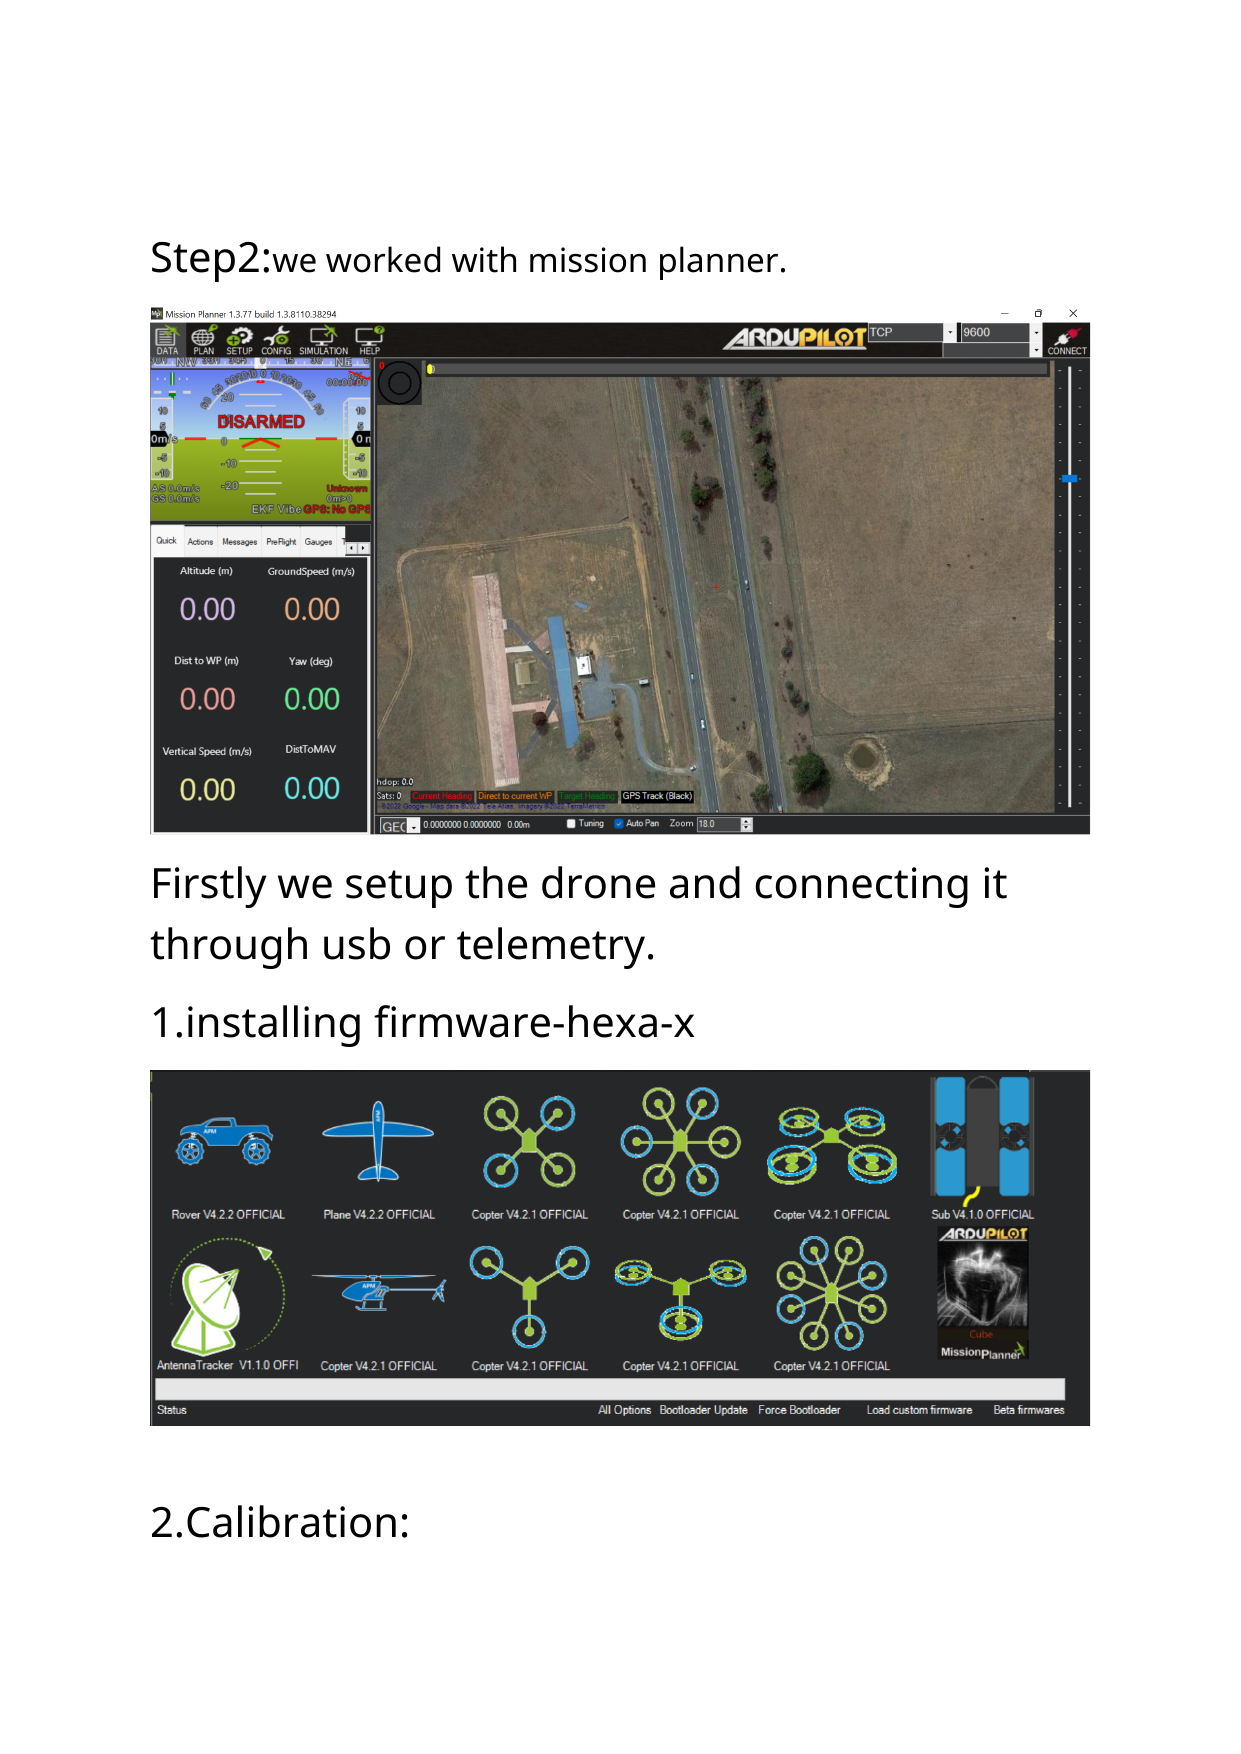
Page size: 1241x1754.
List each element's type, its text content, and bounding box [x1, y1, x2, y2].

text 2.Calibration: [150, 1493, 1090, 1550]
text 1.installing firmware-hexa-x [150, 993, 1090, 1049]
picture [150, 1070, 1091, 1426]
text Step2:we worked with mission planner. [150, 228, 1090, 285]
picture [150, 305, 1091, 835]
text Firstly we setup the drone and connecting it through usb or telemetry. [150, 853, 1090, 972]
